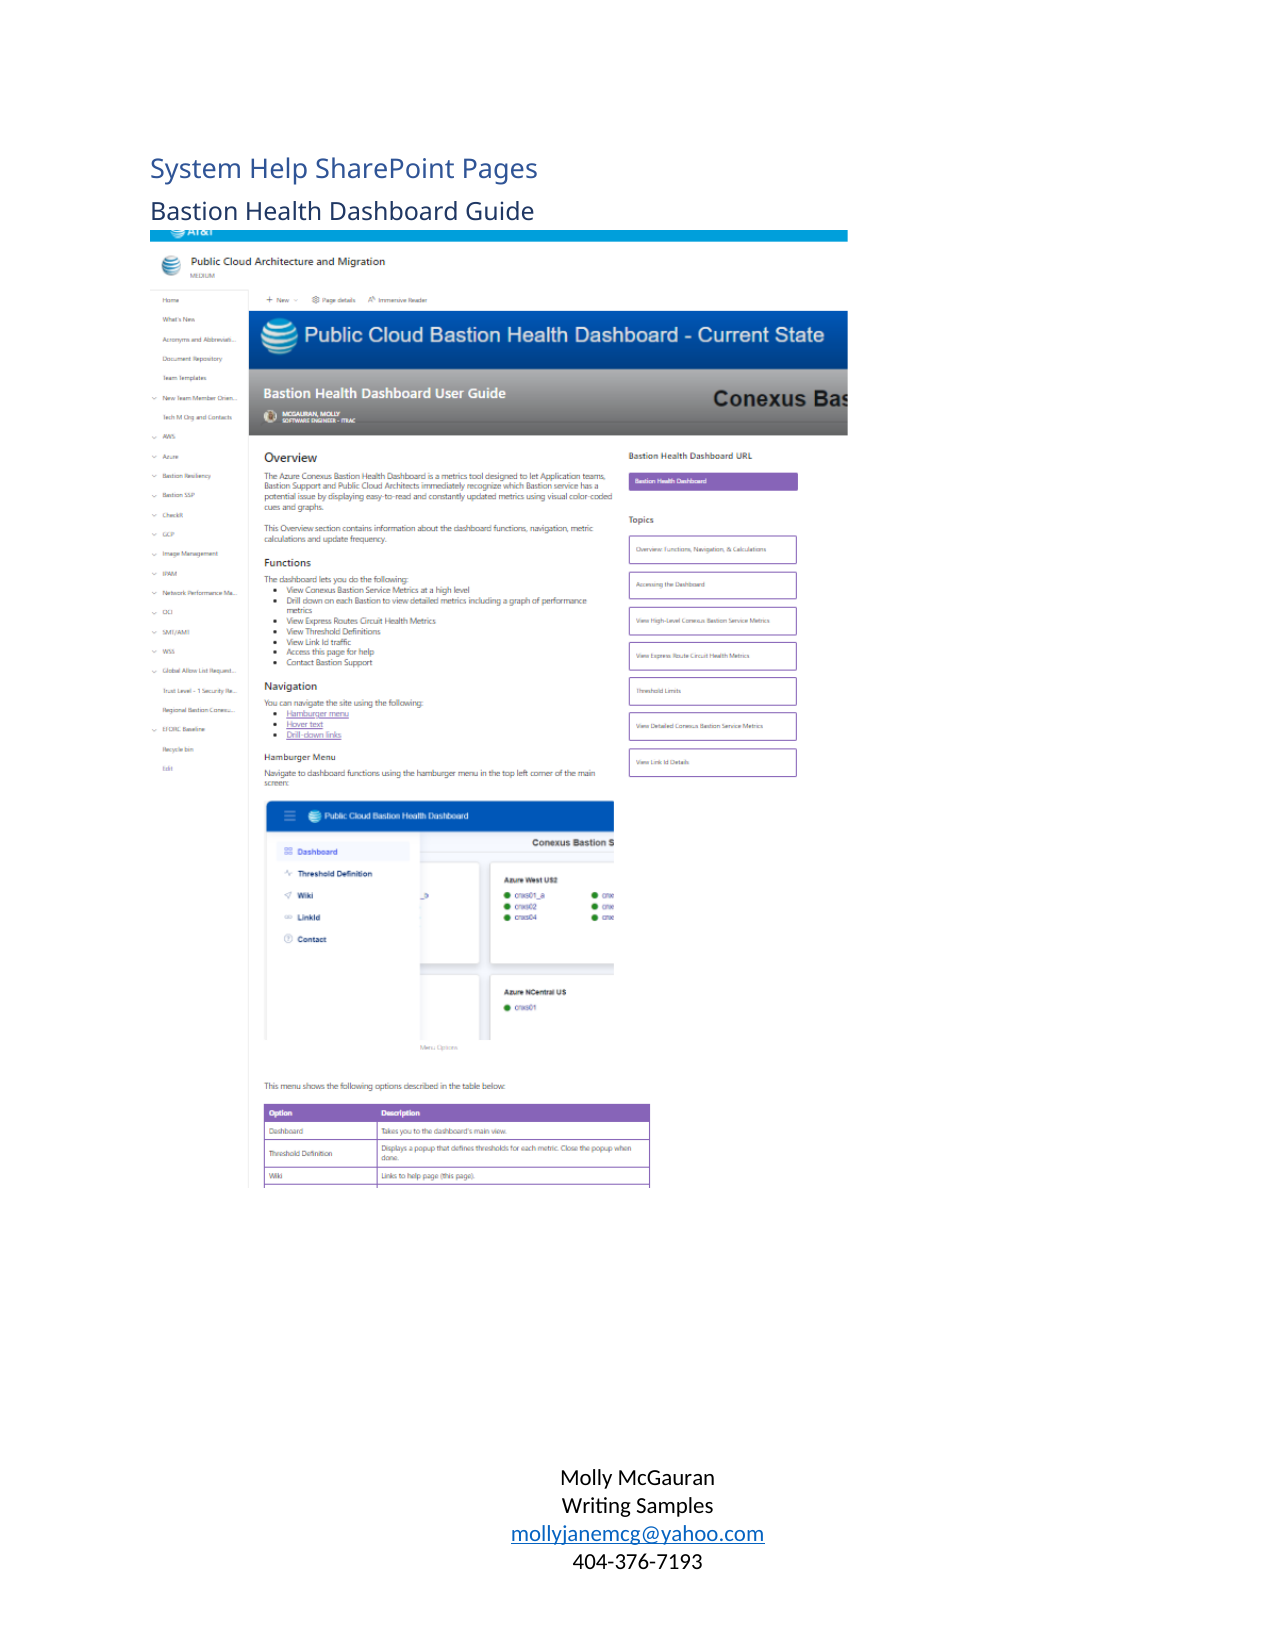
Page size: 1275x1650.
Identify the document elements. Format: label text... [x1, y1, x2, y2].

picture [150, 242, 848, 1188]
picture [188, 230, 198, 235]
subtitle Bastion Health Dashboard Guide [150, 194, 1125, 228]
picture [172, 230, 185, 238]
subtitle System Help SharePoint Pages [150, 150, 1125, 187]
picture [201, 230, 212, 235]
